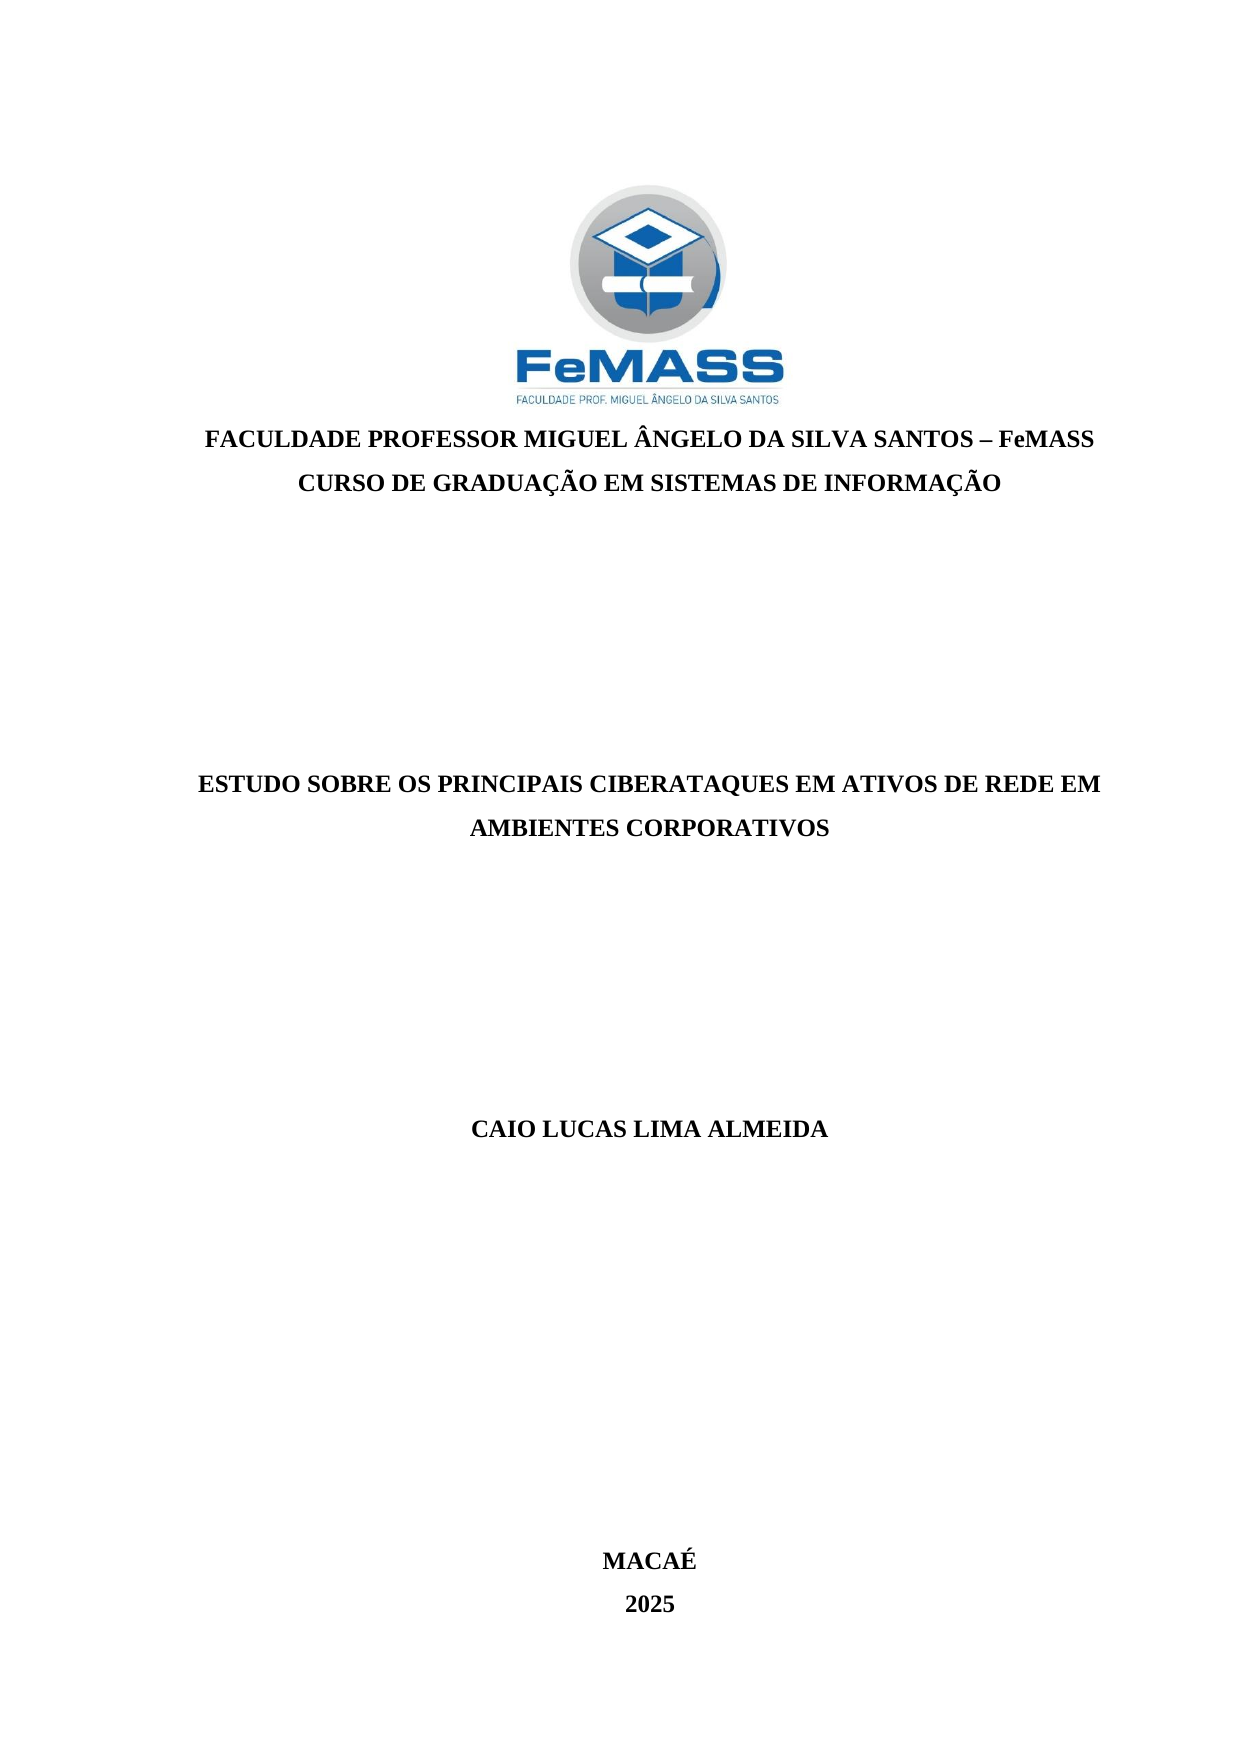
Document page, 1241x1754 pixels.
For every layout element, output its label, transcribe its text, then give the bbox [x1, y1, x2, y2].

text 2025 [177, 1589, 1122, 1618]
text CAIO LUCAS LIMA ALMEIDA [177, 1114, 1122, 1143]
text FACULDADE PROFESSOR MIGUEL ÂNGELO DA SILVA SANTOS – FeMASS [177, 424, 1122, 453]
picture [475, 177, 824, 411]
text ESTUDO SOBRE OS PRINCIPAIS CIBERATAQUES EM ATIVOS DE REDE EM AMBIENTES CORPORATIVOS [177, 769, 1122, 841]
text CURSO DE GRADUAÇÃO EM SISTEMAS DE INFORMAÇÃO [177, 468, 1122, 496]
text MACAÉ [177, 1546, 1122, 1574]
